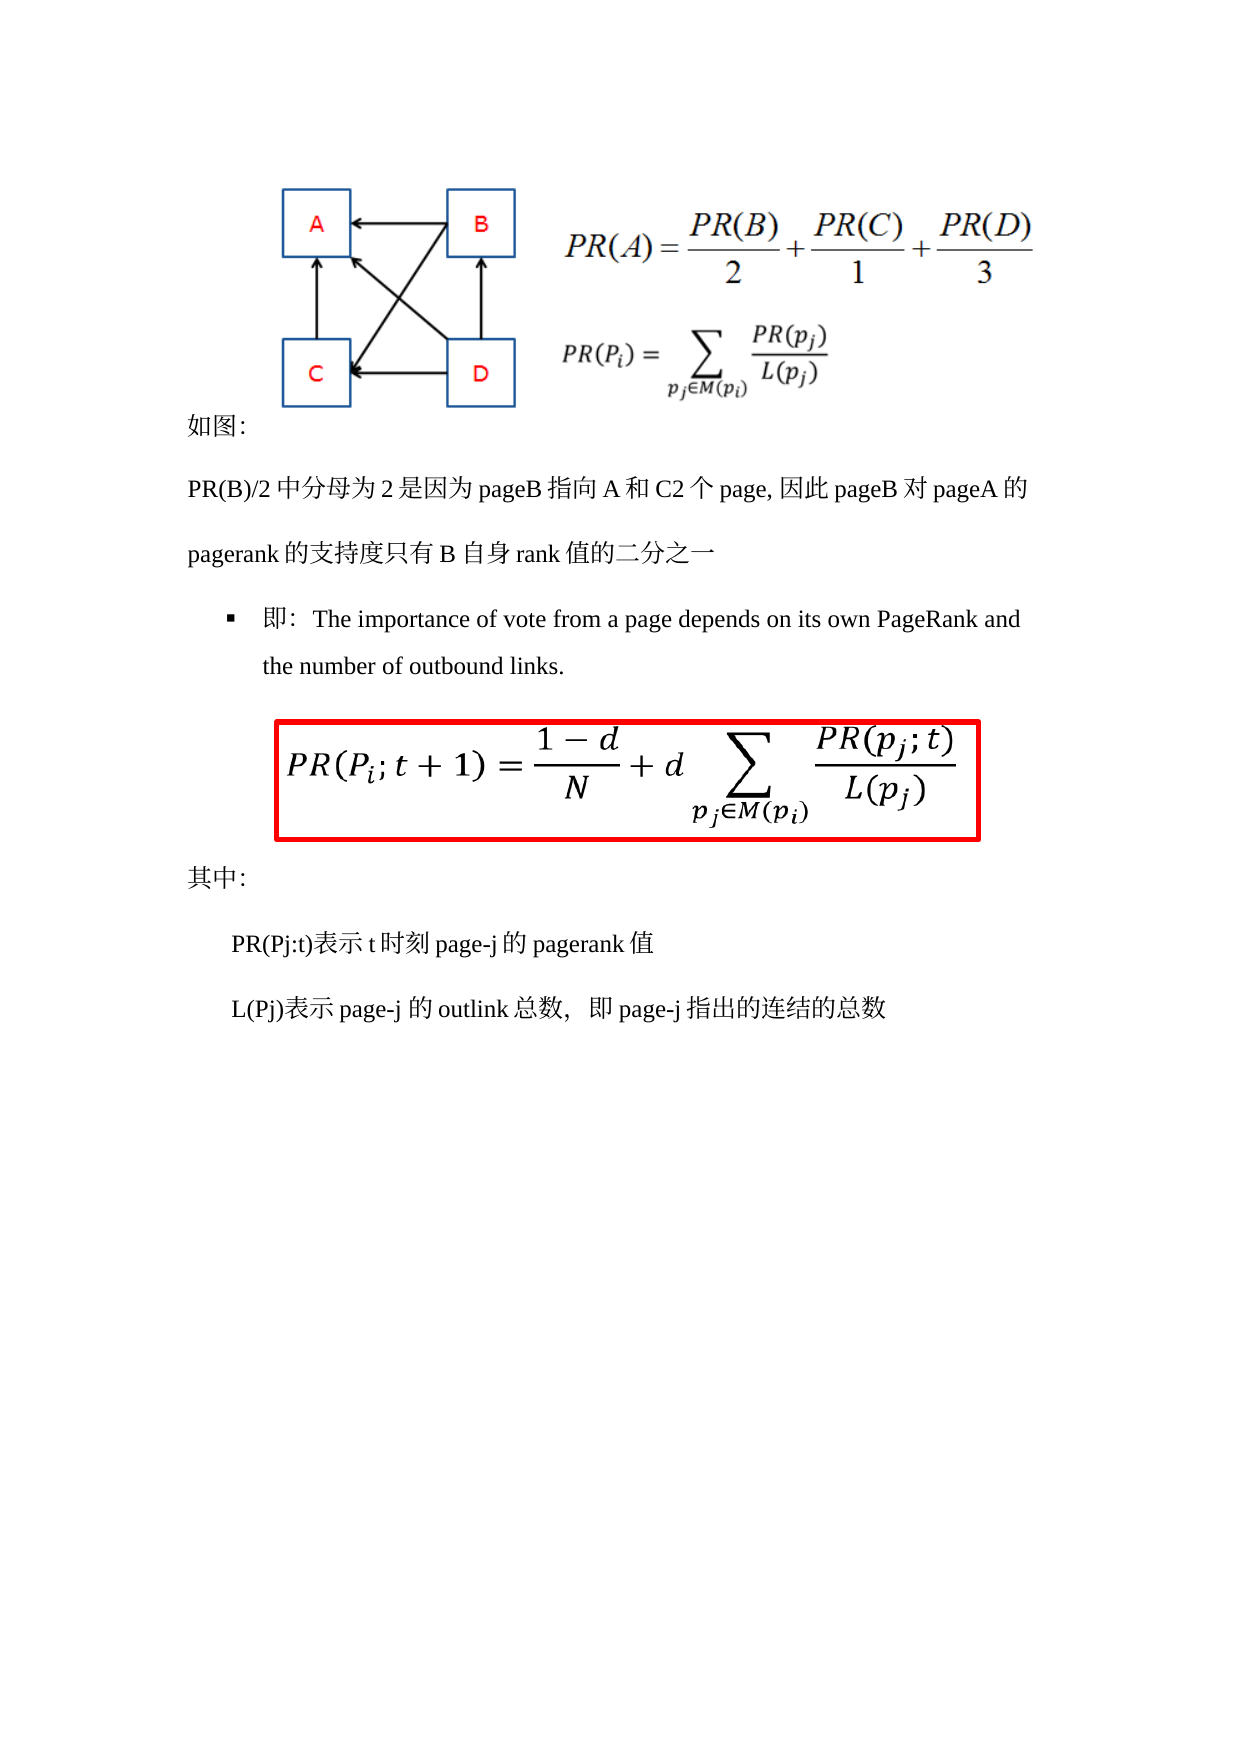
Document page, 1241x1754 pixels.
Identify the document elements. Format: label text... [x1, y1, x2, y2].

picture [262, 162, 1044, 424]
text PR(Pj:t)表示t时刻page-j的pagerank值 [187, 909, 1053, 974]
picture [279, 725, 972, 836]
text L(Pj)表示page-j 的outlink总数，即page-j指出的连结的总数 [187, 974, 1053, 1039]
text PR(B)/2中分母为2是因为pageB指向A和C2个page, 因此pageB对pageA的pagerank的支持度只有B自身rank值的二分之一 [187, 454, 1053, 584]
list 即：The importance of vote from a page depends on its own PageRank and the number of outbound links. [225, 584, 1053, 682]
picture [269, 714, 972, 836]
text 其中： [187, 844, 1053, 909]
